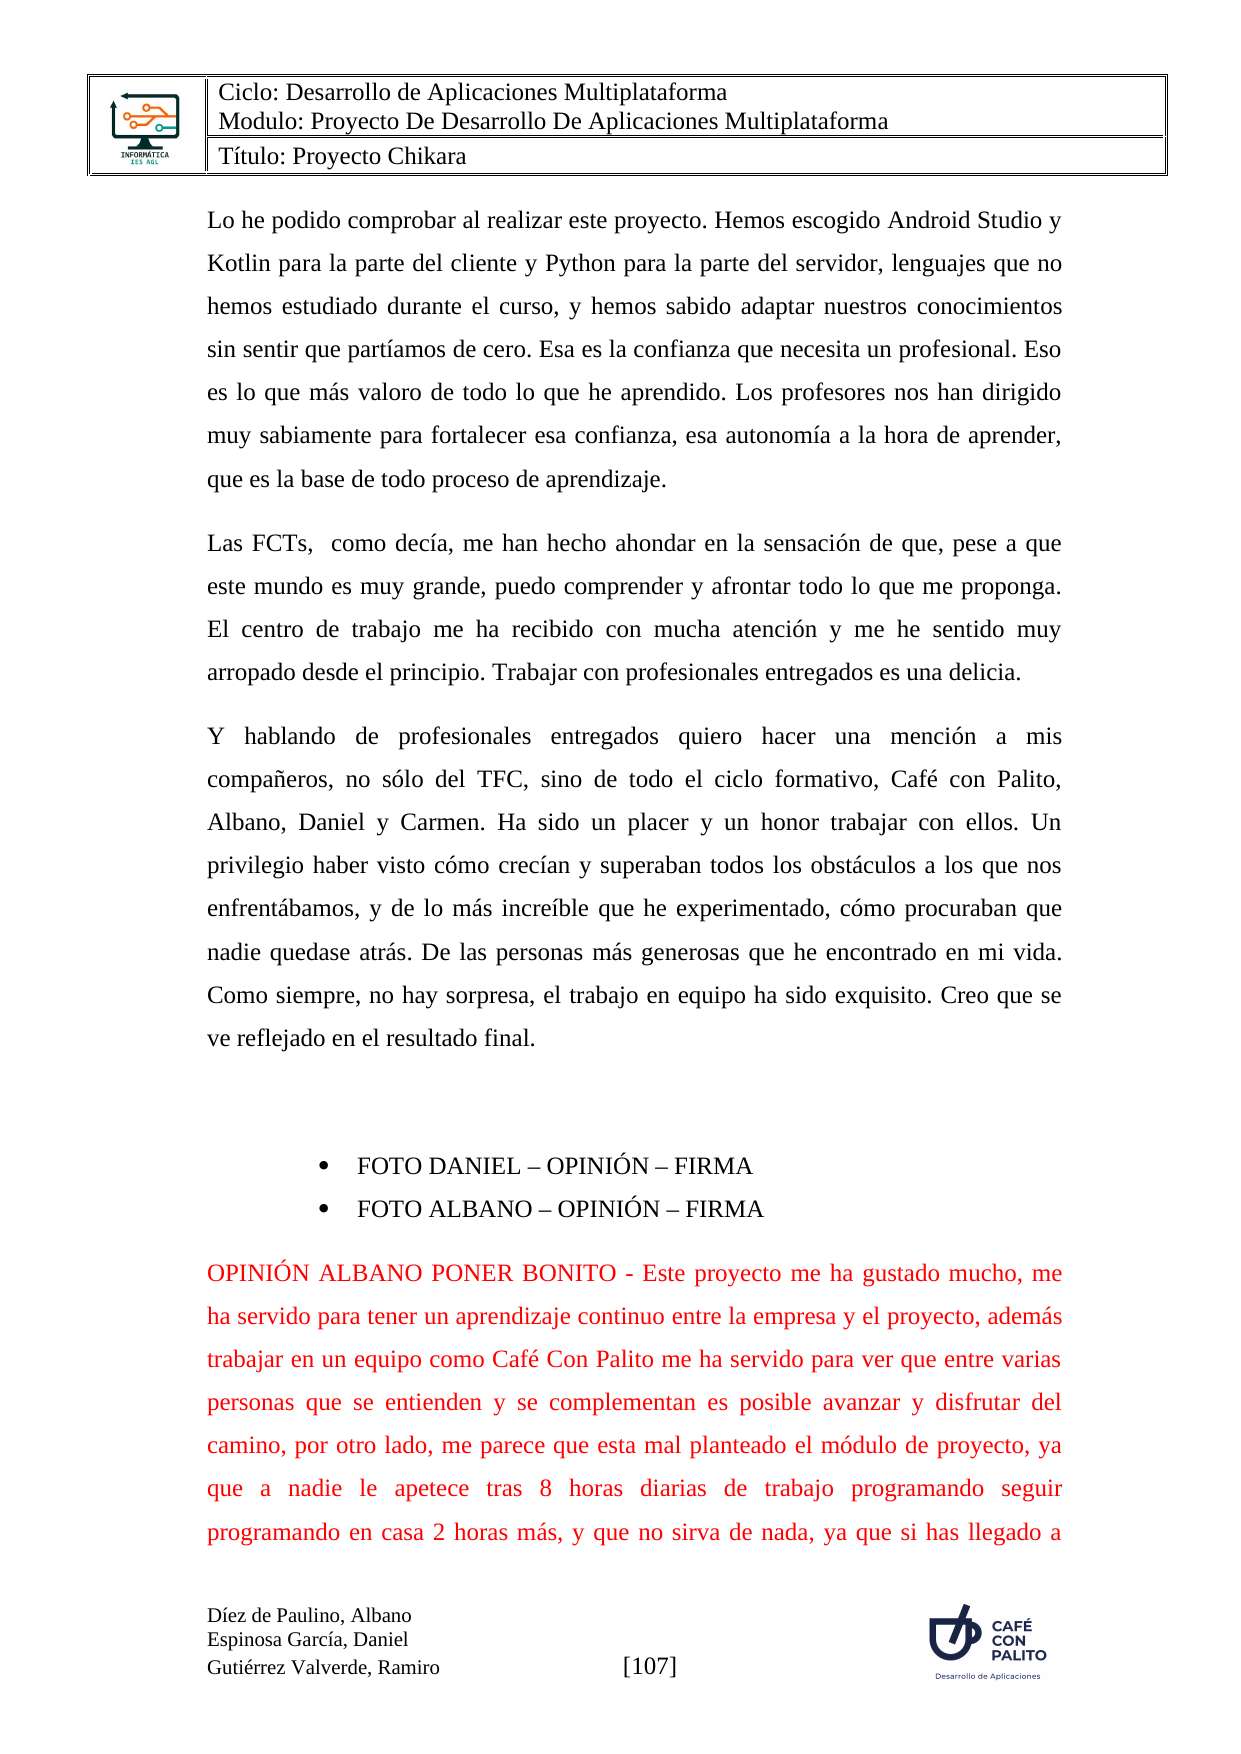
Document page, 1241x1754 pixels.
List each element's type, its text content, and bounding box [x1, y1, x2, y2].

list FOTO ALBANO – OPINIÓN – FIRMA [319, 1194, 1063, 1223]
text Y hablando de profesionales entregados quiero hacer una mención a mis compañeros, no sólo del TFC, sino de todo el ciclo formativo, Café con Palito, Albano, Daniel y Carmen. Ha sido un placer y un honor trabajar con ellos. Un privilegio haber visto cómo crecían y superaban todos los obstáculos a los que nos enfrentábamos, y de lo más increíble que he experimentado, cómo procuraban que nadie quedase atrás. De las personas más generosas que he encontrado en mi vida. Como siempre, no hay sorpresa, el trabajo en equipo ha sido exquisito. Creo que se ve reflejado en el resultado final. [207, 721, 1063, 1052]
text Lo he podido comprobar al realizar este proyecto. Hemos escogido Android Studio y Kotlin para la parte del cliente y Python para la parte del servidor, lenguajes que no hemos estudiado durante el curso, y hemos sabido adaptar nuestros conocimientos sin sentir que partíamos de cero. Esa es la confianza que necesita un profesional. Eso es lo que más valoro de todo lo que he aprendido. Los profesores nos han dirigido muy sabiamente para fortalecer esa confianza, esa autonomía a la hora de aprender, que es la base de todo proceso de aprendizaje. [207, 205, 1063, 492]
picture [106, 87, 186, 168]
picture [921, 1595, 1058, 1695]
list FOTO DANIEL – OPINIÓN – FIRMA [319, 1151, 1063, 1179]
text Las FCTs, como decía, me han hecho ahondar en la sensación de que, pese a que este mundo es muy grande, puedo comprender y afrontar todo lo que me proponga. El centro de trabajo me ha recibido con mucha atención y me he sentido muy arropado desde el principio. Trabajar con profesionales entregados es una delicia. [207, 528, 1063, 686]
